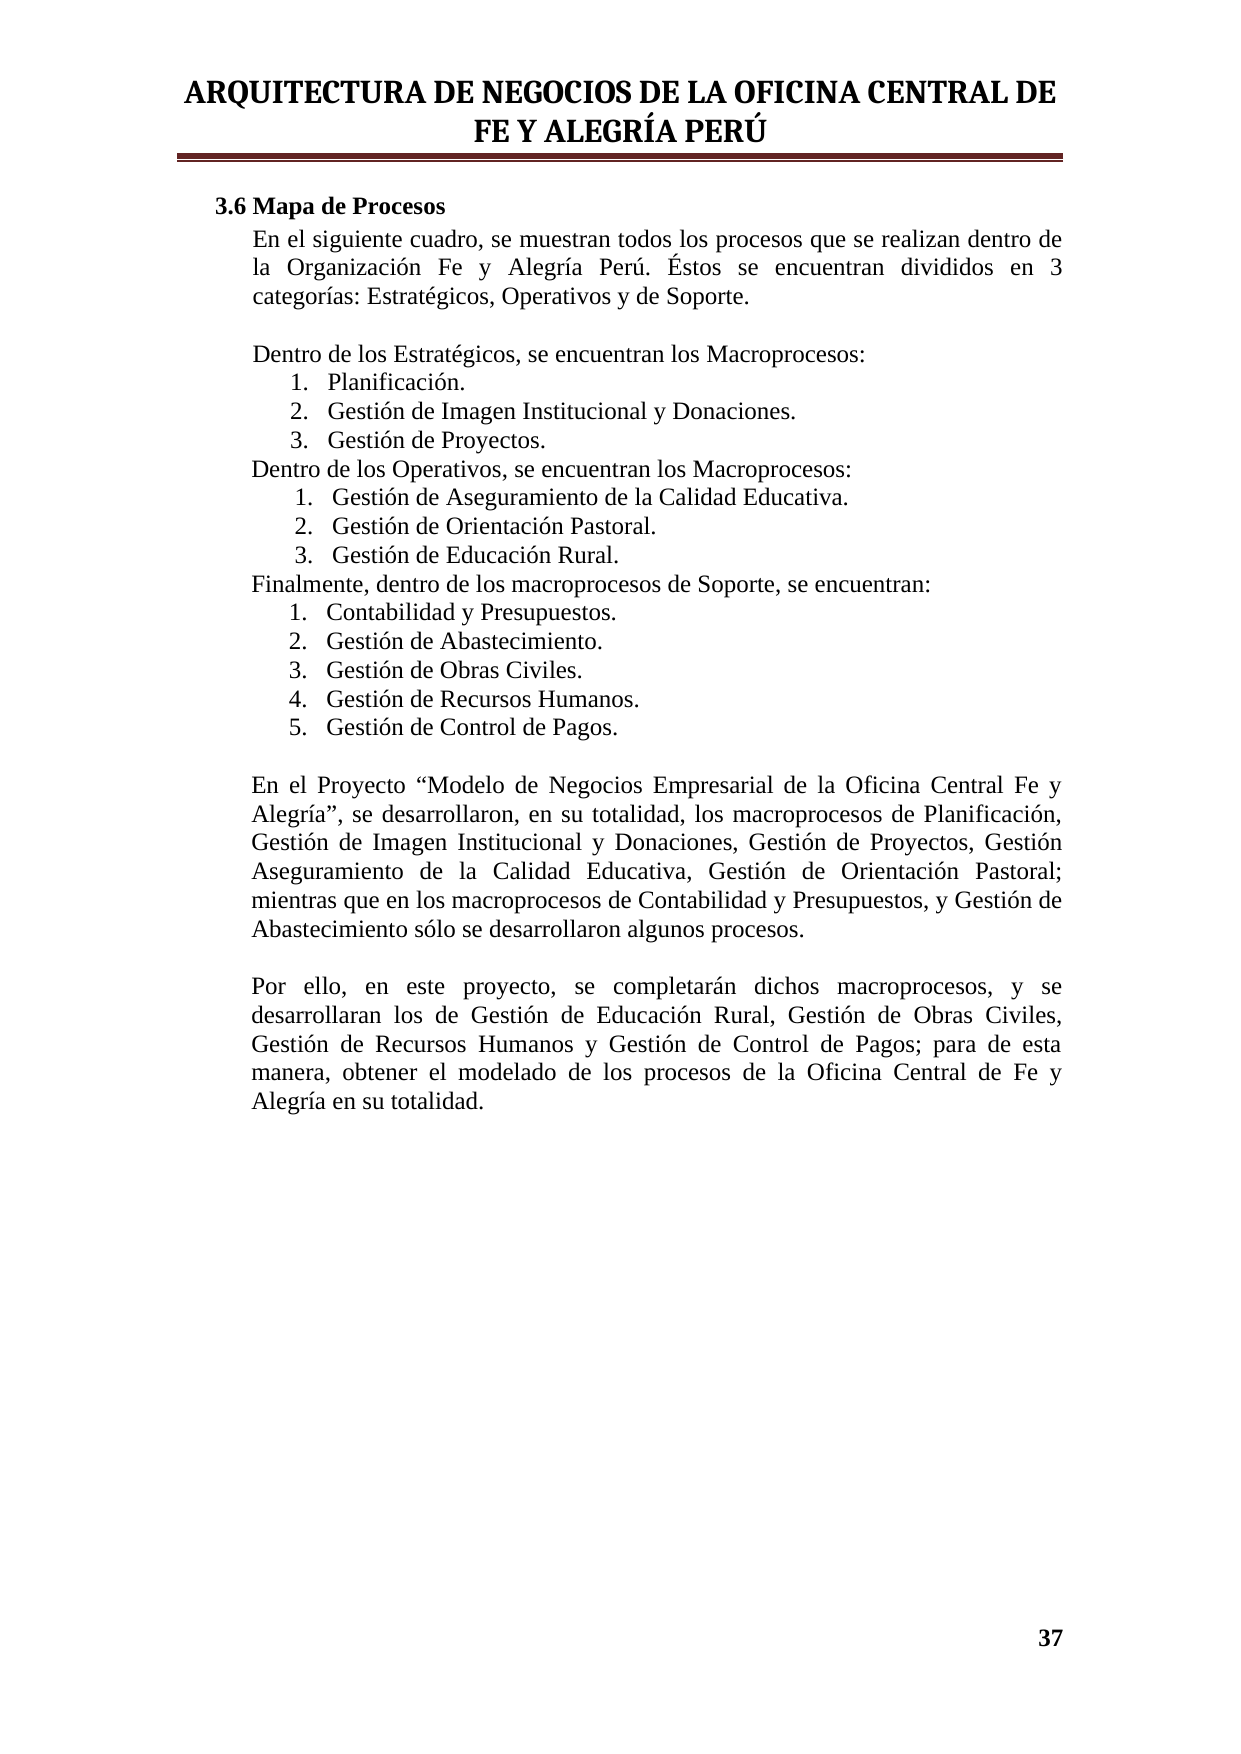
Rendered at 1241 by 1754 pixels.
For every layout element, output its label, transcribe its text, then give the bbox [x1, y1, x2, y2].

list Gestión de Control de Pagos. [288, 712, 1063, 741]
list Gestión de Abastecimiento. [288, 626, 1063, 655]
list Gestión de Proyectos. [290, 425, 1063, 454]
list Gestión de Aseguramiento de la Calidad Educativa. [294, 482, 1063, 511]
text En el Proyecto “Modelo de Negocios Empresarial de la Oficina Central Fe y Alegría”, se desarrollaron, en su totalidad, los macroprocesos de Planificación, Gestión de Imagen Institucional y Donaciones, Gestión de Proyectos, Gestión Aseguramiento de la Calidad Educativa, Gestión de Orientación Pastoral; mientras que en los macroprocesos de Contabilidad y Presupuestos, y Gestión de Abastecimiento sólo se desarrollaron algunos procesos. [251, 770, 1063, 942]
list Gestión de Educación Rural. [294, 540, 1063, 569]
list Gestión de Obras Civiles. [288, 655, 1063, 684]
text Finalmente, dentro de los macroprocesos de Soporte, se encuentran: [251, 569, 1063, 597]
text Por ello, en este proyecto, se completarán dichos macroprocesos, y se desarrollaran los de Gestión de Educación Rural, Gestión de Obras Civiles, Gestión de Recursos Humanos y Gestión de Control de Pagos; para de esta manera, obtener el modelado de los procesos de la Oficina Central de Fe y Alegría en su totalidad. [251, 971, 1063, 1115]
list Contabilidad y Presupuestos. [288, 597, 1063, 626]
text Dentro de los Operativos, se encuentran los Macroprocesos: [251, 454, 1063, 482]
list Gestión de Imagen Institucional y Donaciones. [290, 396, 1063, 425]
list Gestión de Orientación Pastoral. [294, 511, 1063, 540]
list Mapa de Procesos [215, 191, 1063, 219]
list Dentro de los Estratégicos, se encuentran los Macroprocesos: [252, 339, 1063, 367]
list En el siguiente cuadro, se muestran todos los procesos que se realizan dentro de la Organización Fe y Alegría Perú. Éstos se encuentran divididos en 3 categorías: Estratégicos, Operativos y de Soporte. [252, 224, 1063, 310]
list Planificación. [290, 367, 1063, 396]
list Gestión de Recursos Humanos. [288, 684, 1063, 712]
